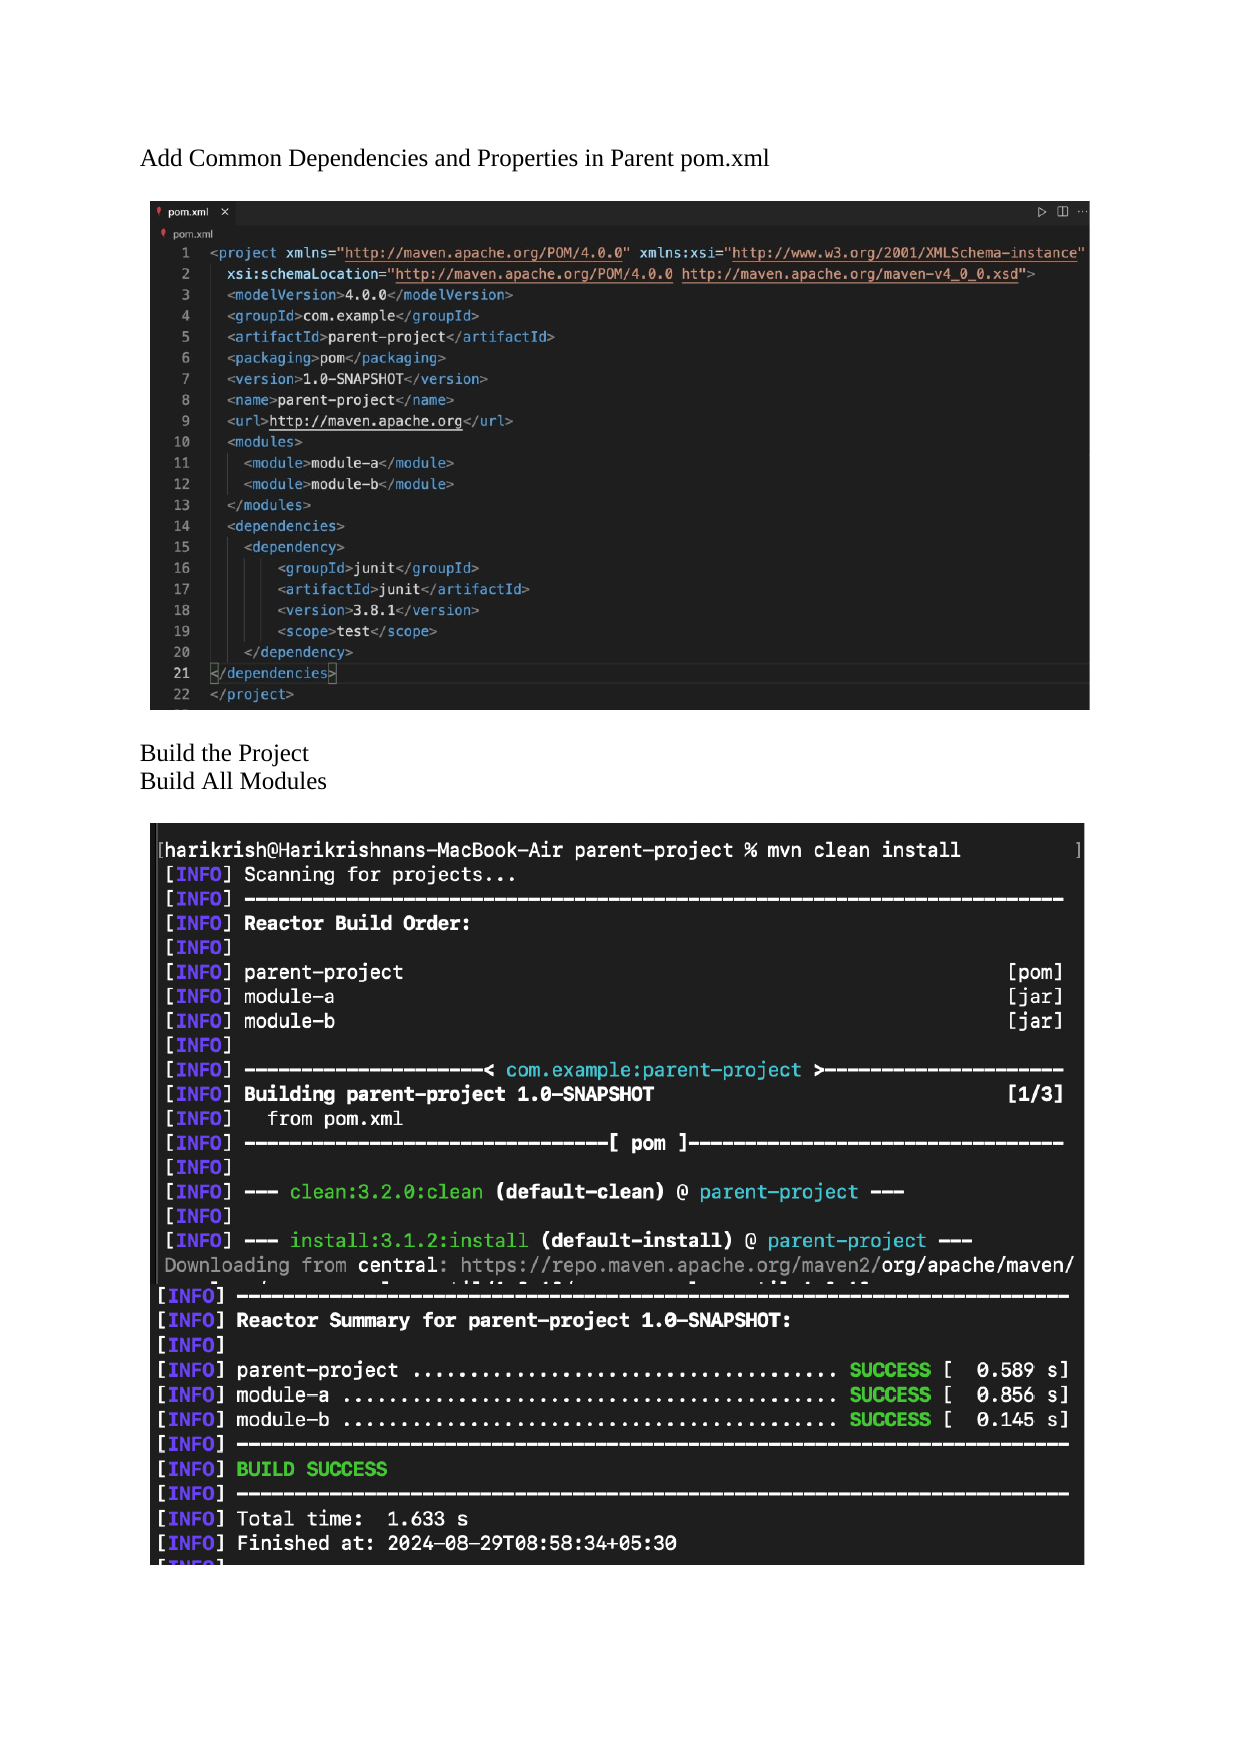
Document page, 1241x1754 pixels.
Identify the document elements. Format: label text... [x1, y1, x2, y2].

text Build All Modules [139, 767, 1107, 796]
picture [150, 823, 1085, 1565]
picture [150, 201, 1090, 710]
text Add Common Dependencies and Properties in Parent pom.xml [139, 144, 1107, 172]
text Build the Project [139, 738, 1107, 767]
